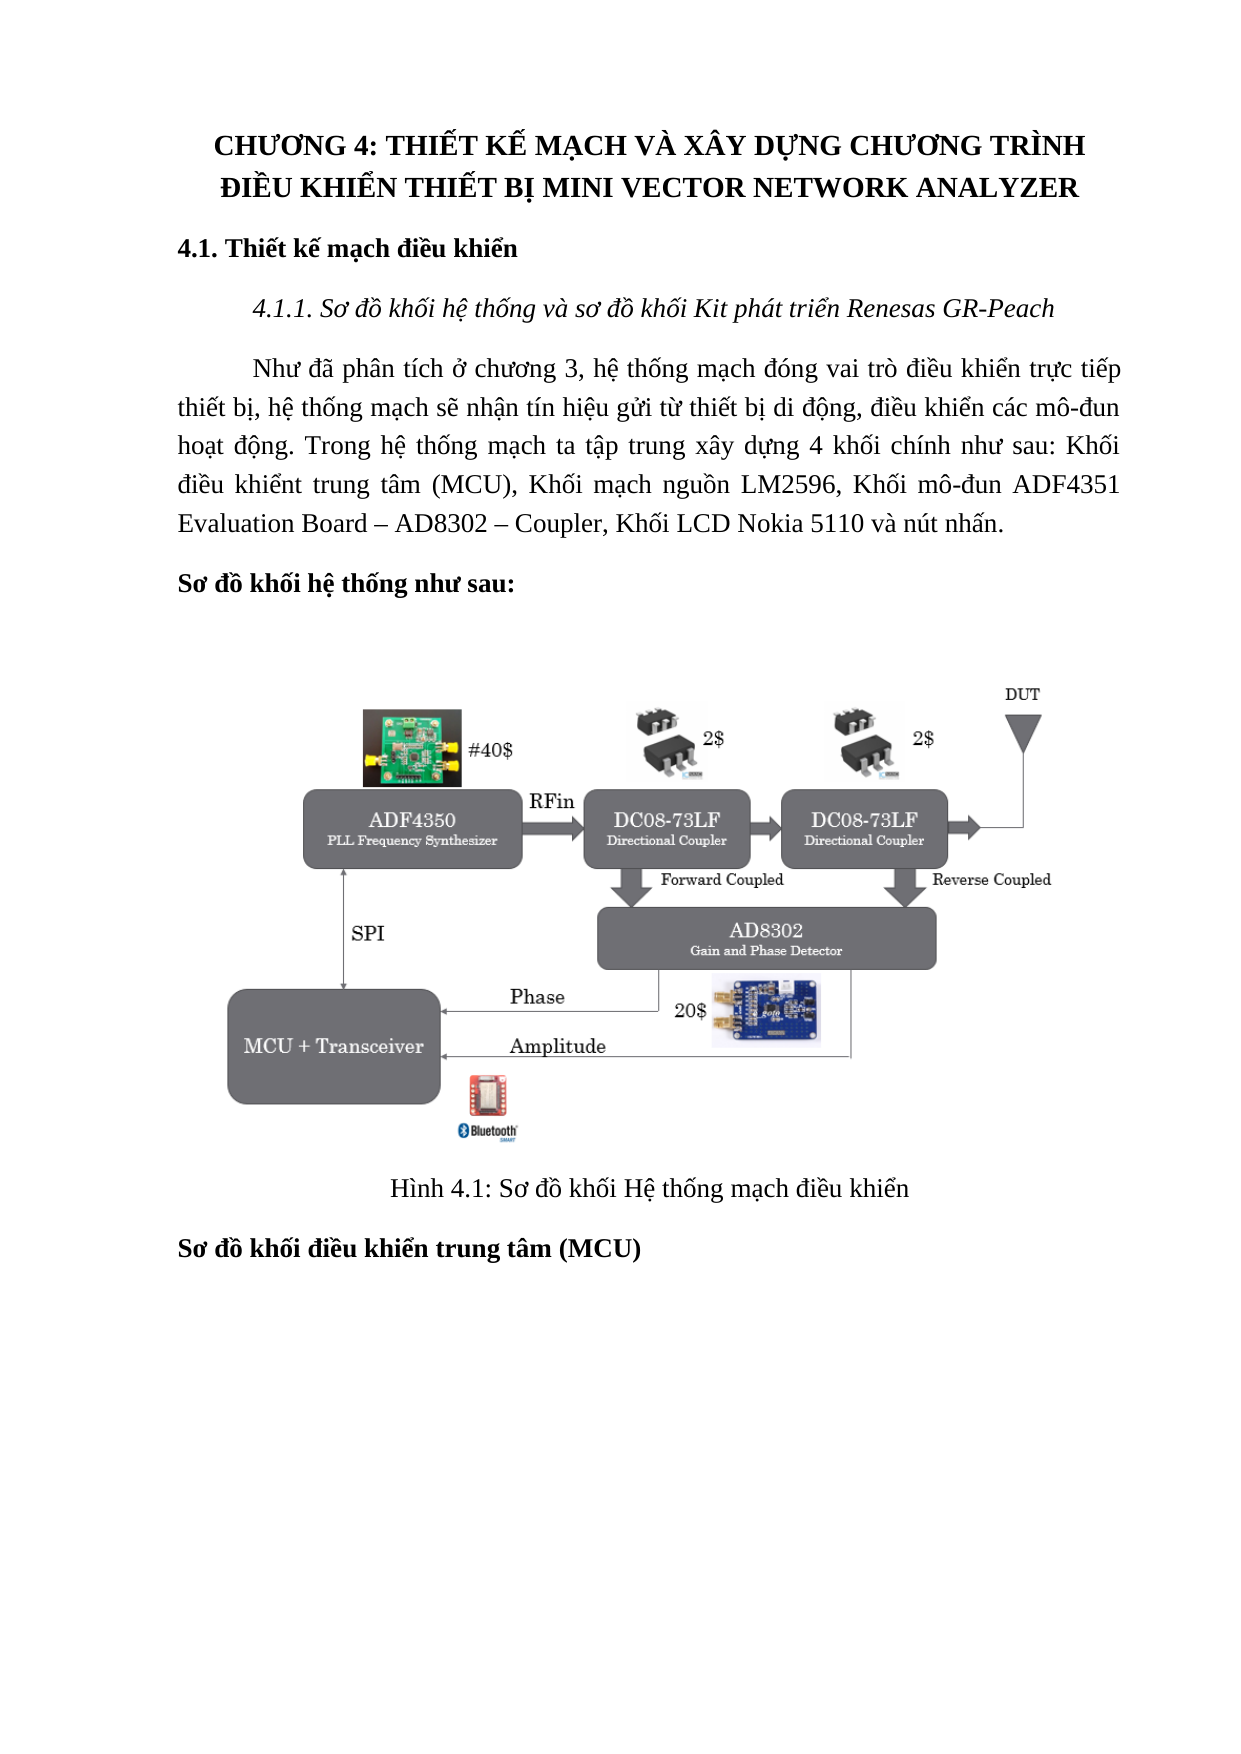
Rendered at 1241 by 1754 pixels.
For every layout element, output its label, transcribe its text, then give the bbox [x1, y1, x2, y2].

subtitle CHƯƠNG 4: THIẾT KẾ MẠCH VÀ XÂY DỰNG CHƯƠNG TRÌNH ĐIỀU KHIỂN THIẾT BỊ MINI VECTOR NETWORK ANALYZER [177, 128, 1122, 203]
subtitle 4.1. Thiết kế mạch điều khiển [177, 232, 1122, 263]
subtitle 4.1.1. Sơ đồ khối hệ thống và sơ đồ khối Kit phát triển Renesas GR-Peach [252, 292, 1122, 323]
text Như đã phân tích ở chương 3, hệ thống mạch đóng vai trò điều khiển trực tiếp thiết bị, hệ thống mạch sẽ nhận tín hiệu gửi từ thiết bị di động, điều khiển các mô-đun hoạt động. Trong hệ thống mạch ta tập trung xây dựng 4 khối chính như sau: Khối điều khiểnt trung tâm (MCU), Khối mạch nguồn LM2596, Khối mô-đun ADF4351 Evaluation Board – AD8302 – Coupler, Khối LCD Nokia 5110 và nút nhấn. [177, 352, 1122, 538]
text Sơ đồ khối điều khiển trung tâm (MCU) [177, 1232, 1122, 1263]
picture [177, 660, 1131, 1157]
text Sơ đồ khối hệ thống như sau: [177, 567, 1122, 598]
text Hình 4.1: Sơ đồ khối Hệ thống mạch điều khiển [177, 1172, 1122, 1203]
